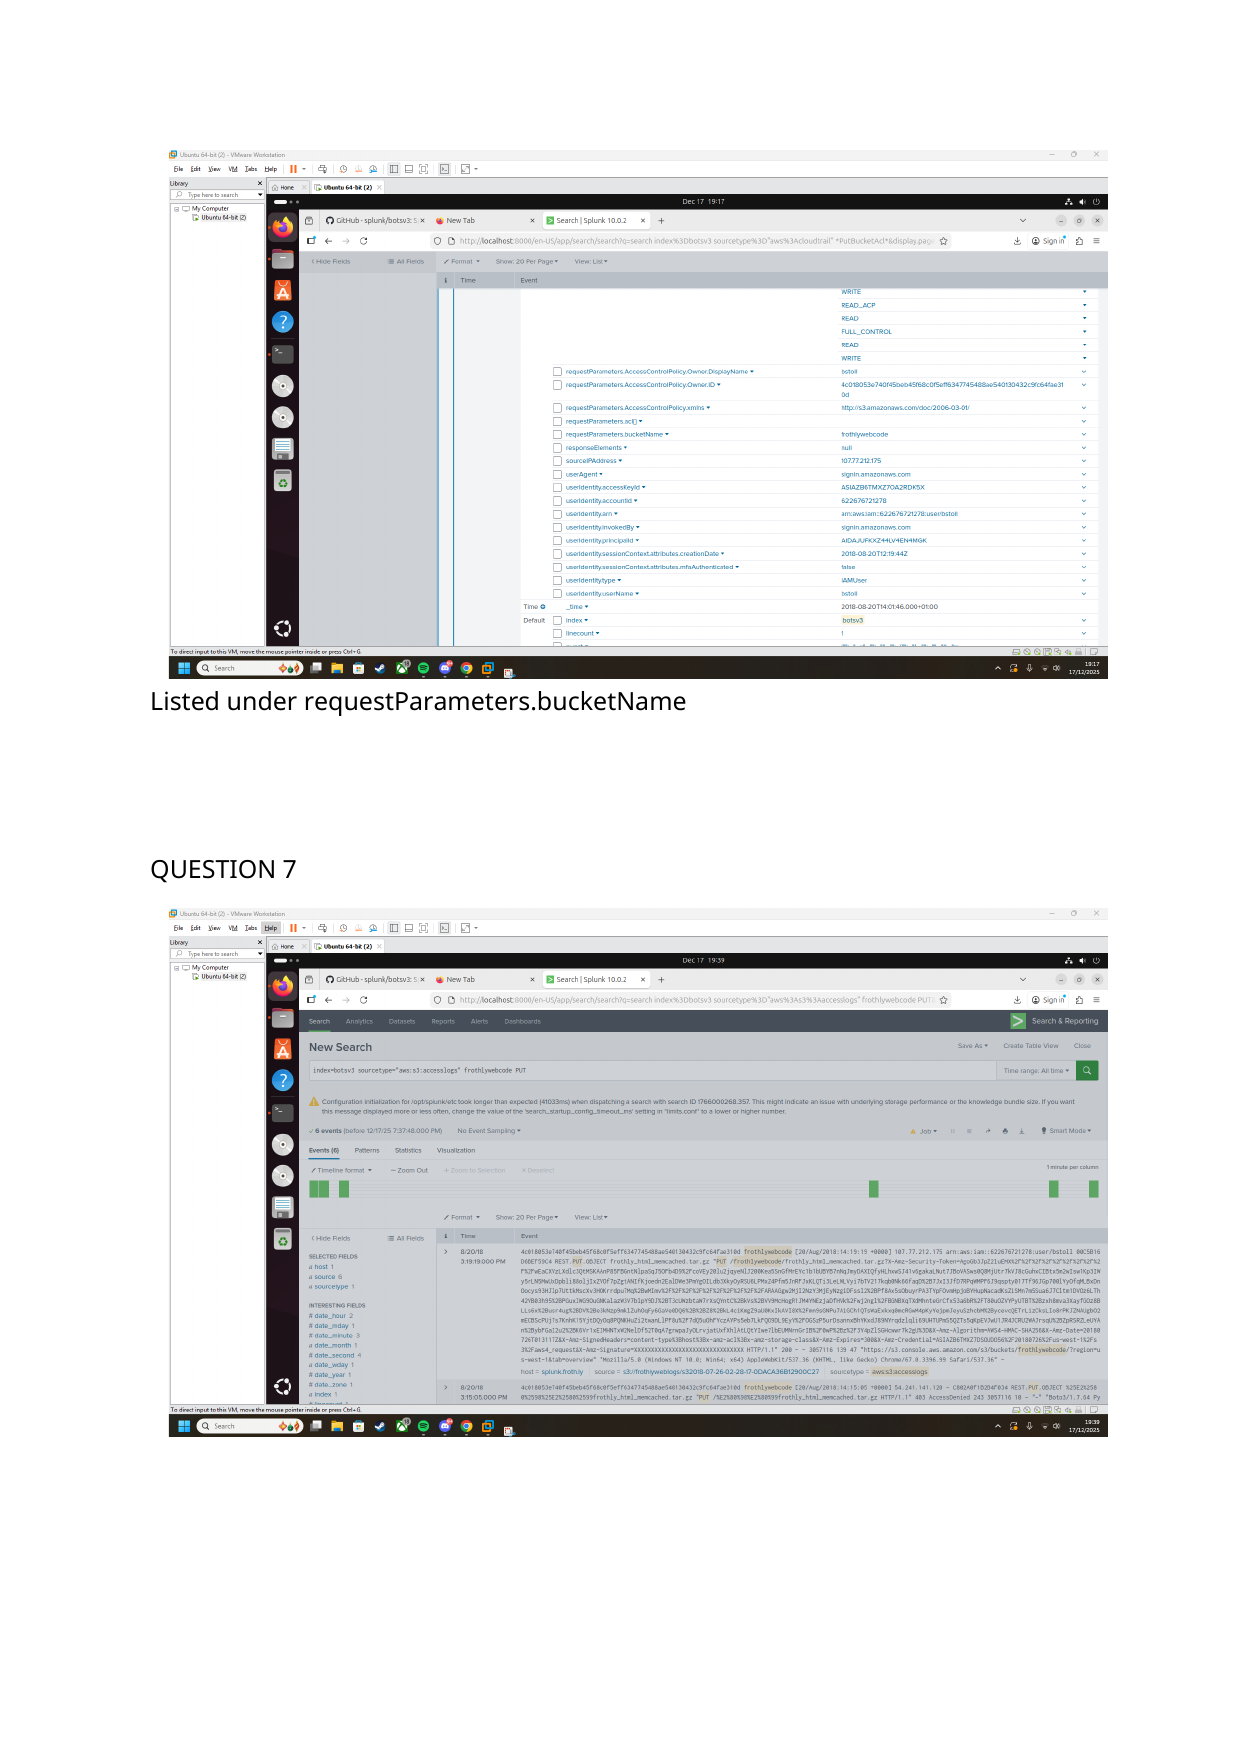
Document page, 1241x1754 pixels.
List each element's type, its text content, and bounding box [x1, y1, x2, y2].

text Listed under requestParameters.bucketName [150, 150, 1090, 718]
text QUESTION 7 [150, 852, 1090, 886]
